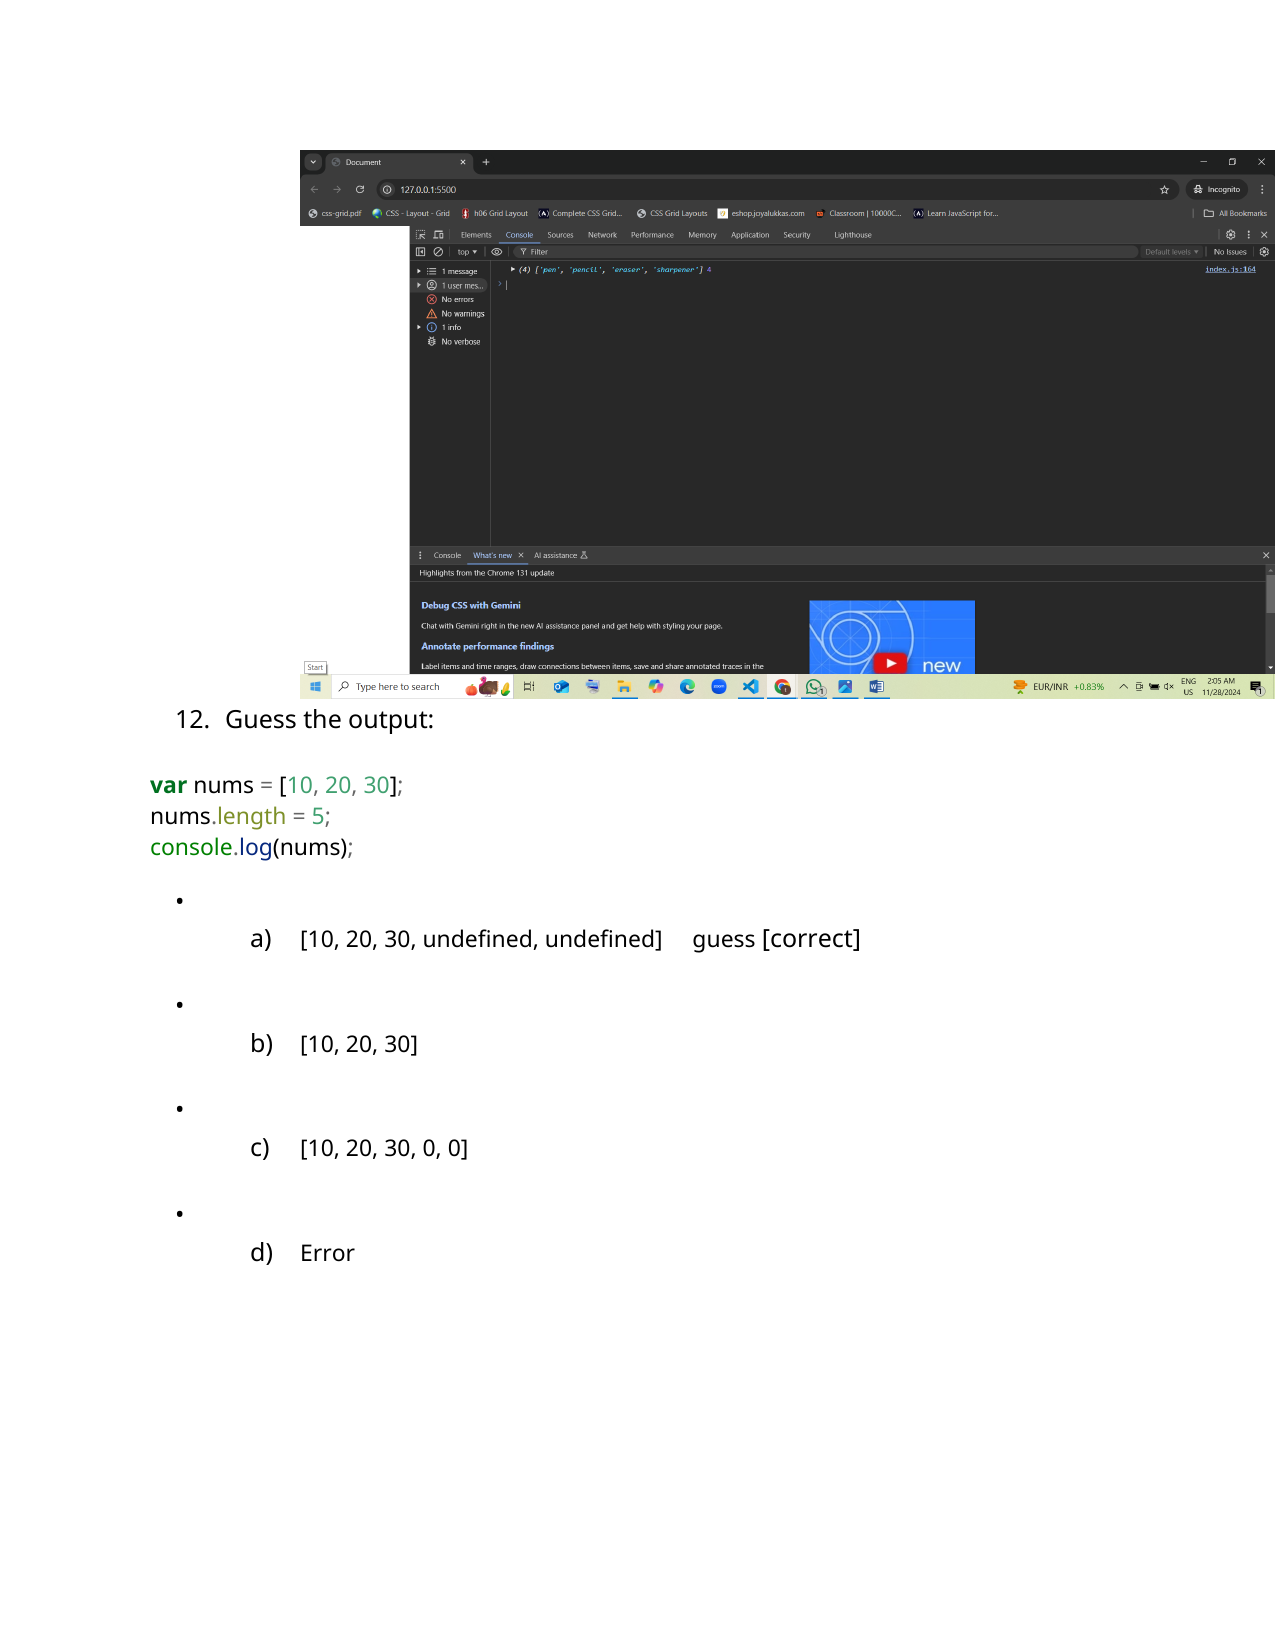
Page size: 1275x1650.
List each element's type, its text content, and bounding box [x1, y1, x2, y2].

list [10, 20, 30, undefined, undefined] guess [correct] [250, 921, 1125, 984]
list [10, 20, 30, 0, 0] [250, 1130, 1125, 1193]
list Guess the output: [175, 702, 1125, 765]
text var nums = [10, 20, 30]; nums.length = 5; console.log(nums); [150, 769, 1125, 862]
picture [300, 150, 1275, 699]
list Error [250, 1234, 1125, 1268]
list [10, 20, 30] [250, 1026, 1125, 1088]
